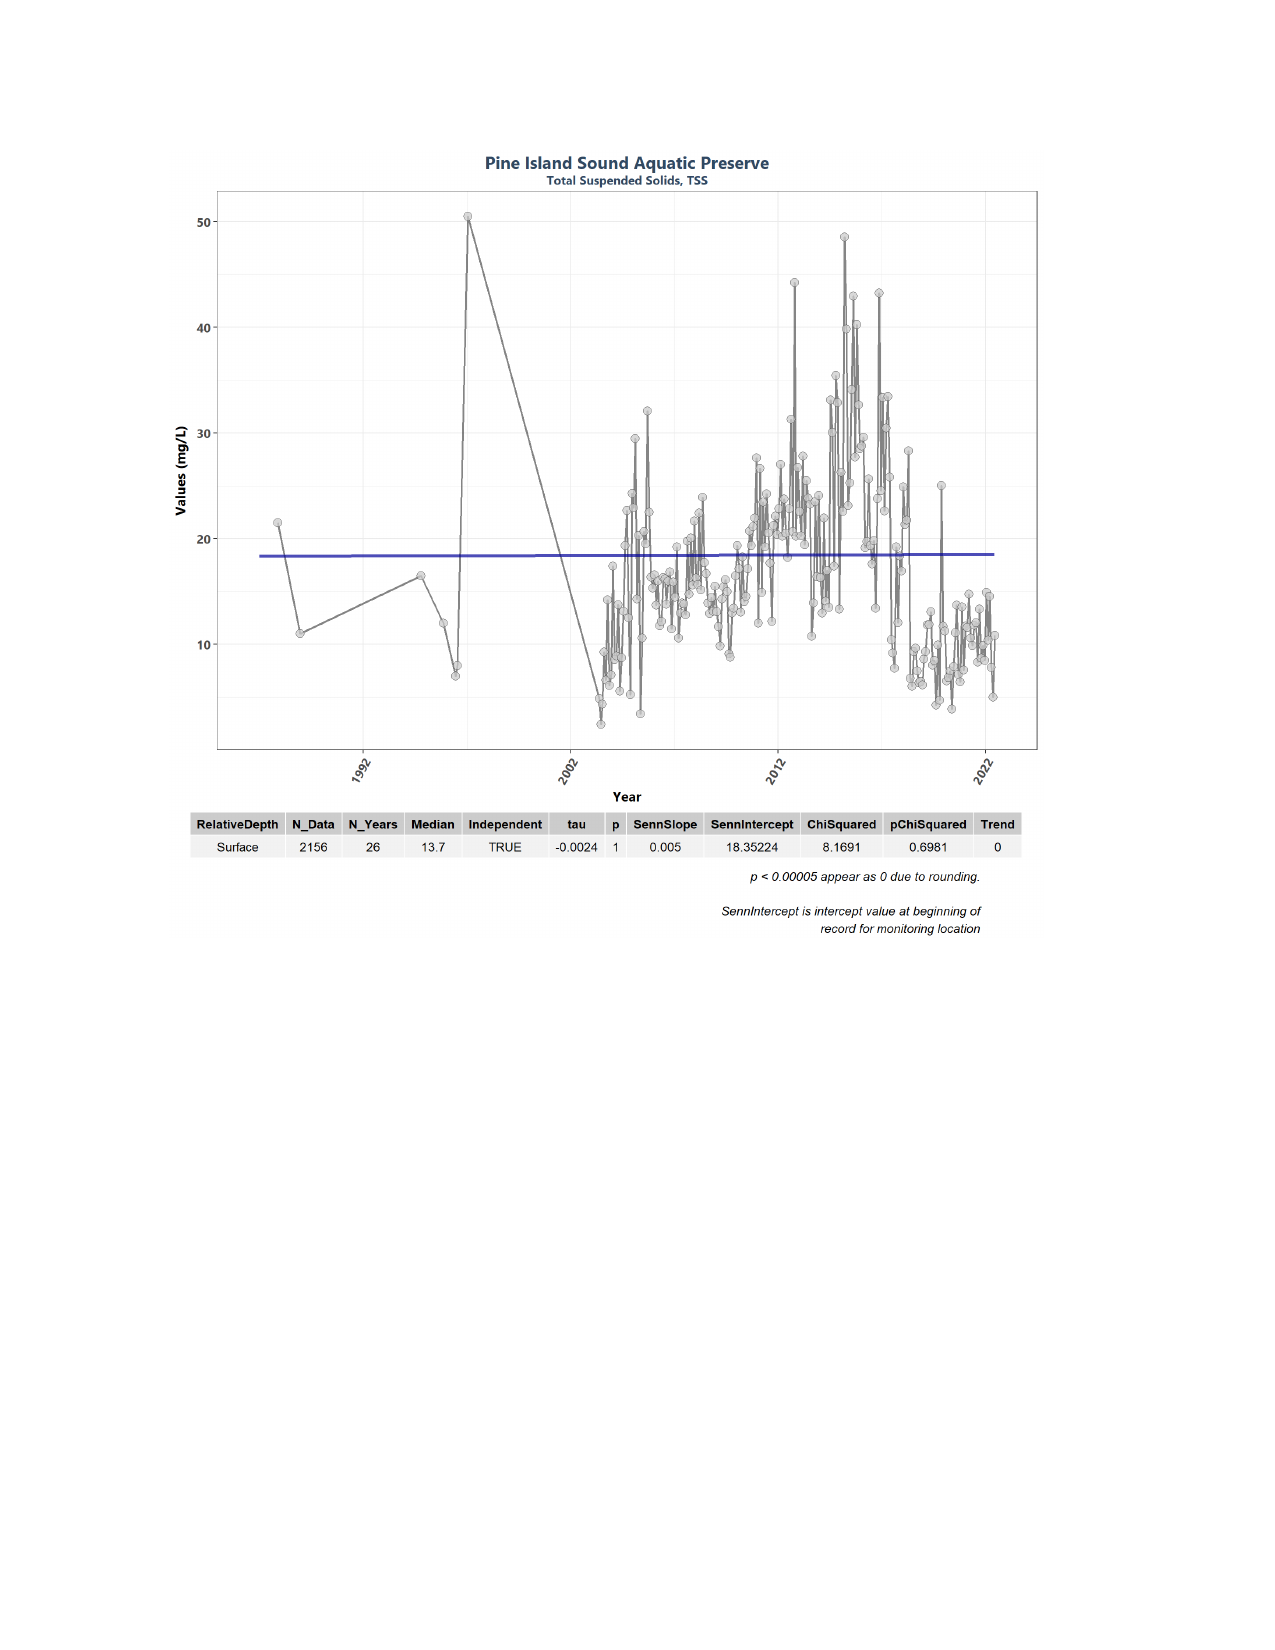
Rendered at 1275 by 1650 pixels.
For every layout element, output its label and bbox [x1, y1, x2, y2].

picture [168, 150, 1044, 938]
